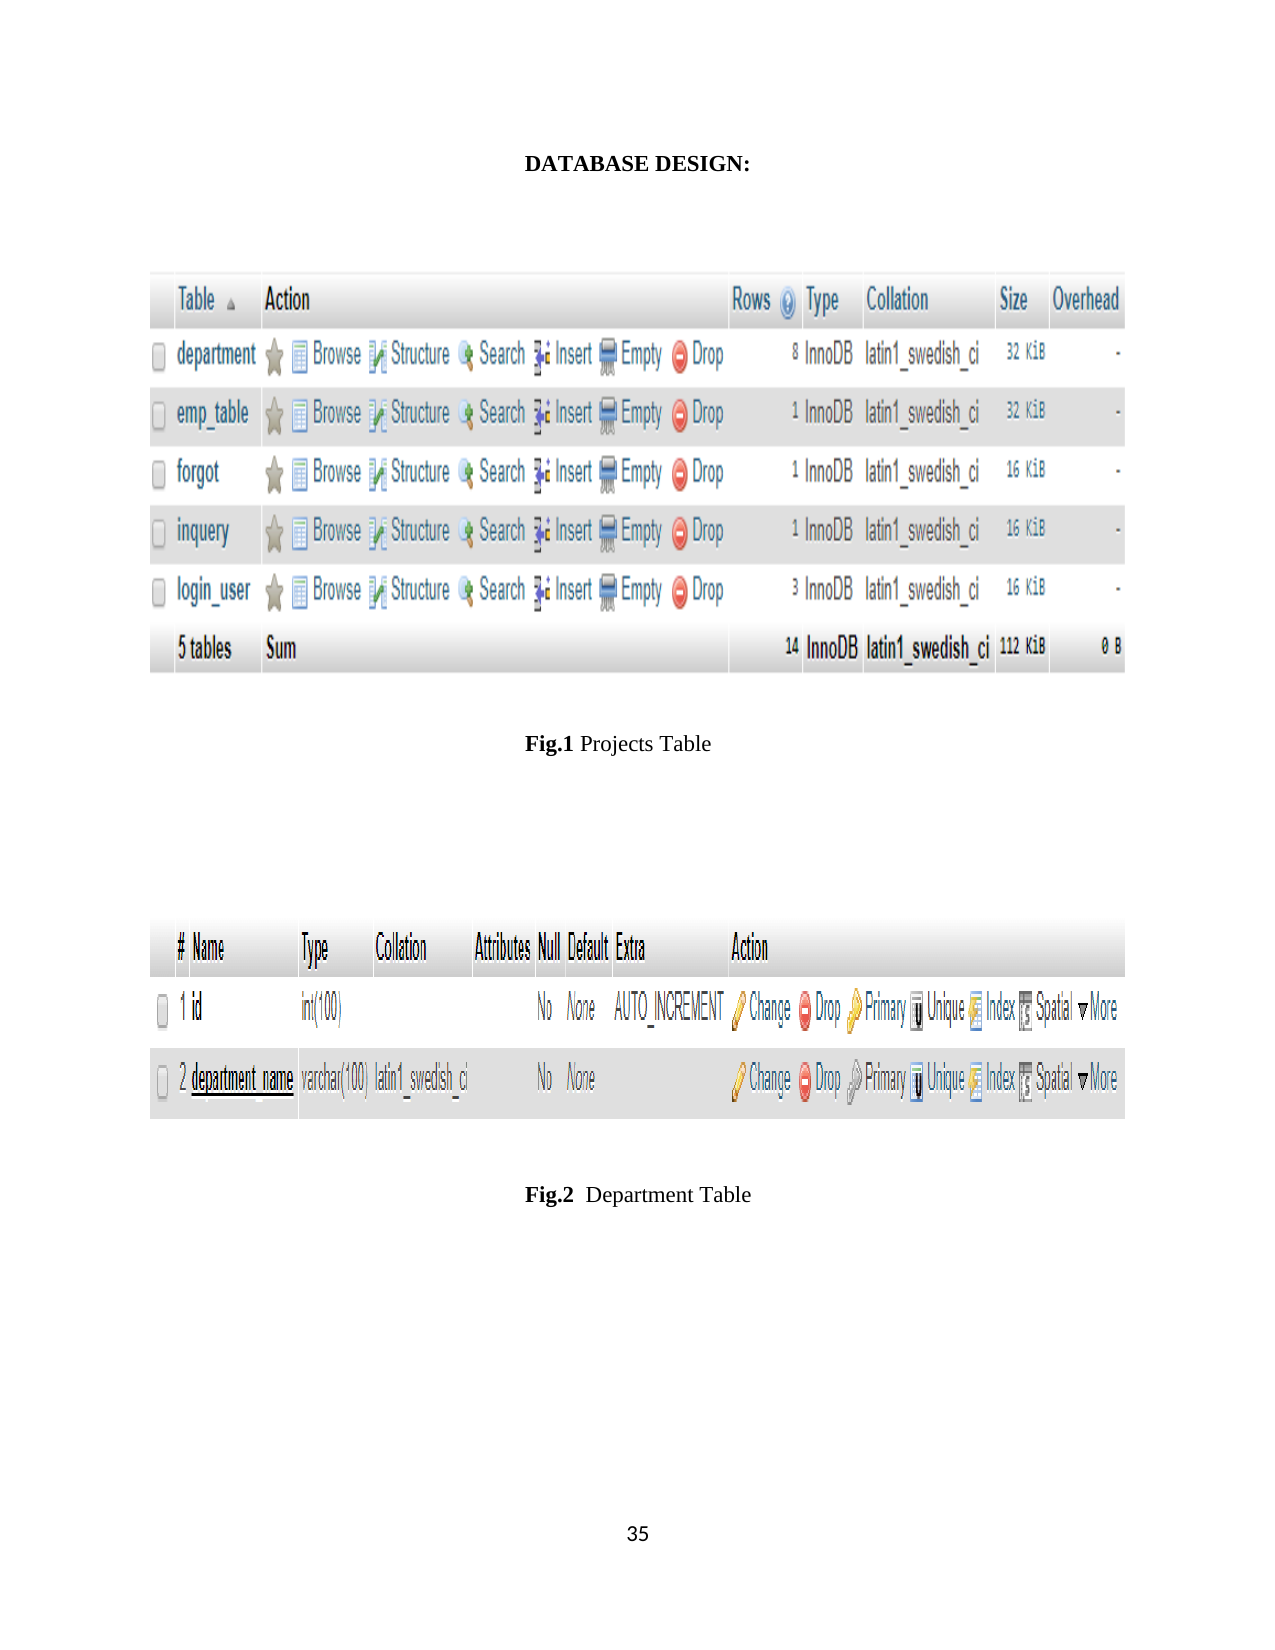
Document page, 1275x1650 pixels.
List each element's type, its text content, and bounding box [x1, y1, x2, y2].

text Fig.1 Projects Table [150, 730, 1125, 756]
picture [150, 918, 1125, 1122]
text DATABASE DESIGN: [150, 150, 1125, 176]
picture [150, 268, 1126, 678]
list Fig.2 Department Table [262, 1181, 1125, 1208]
